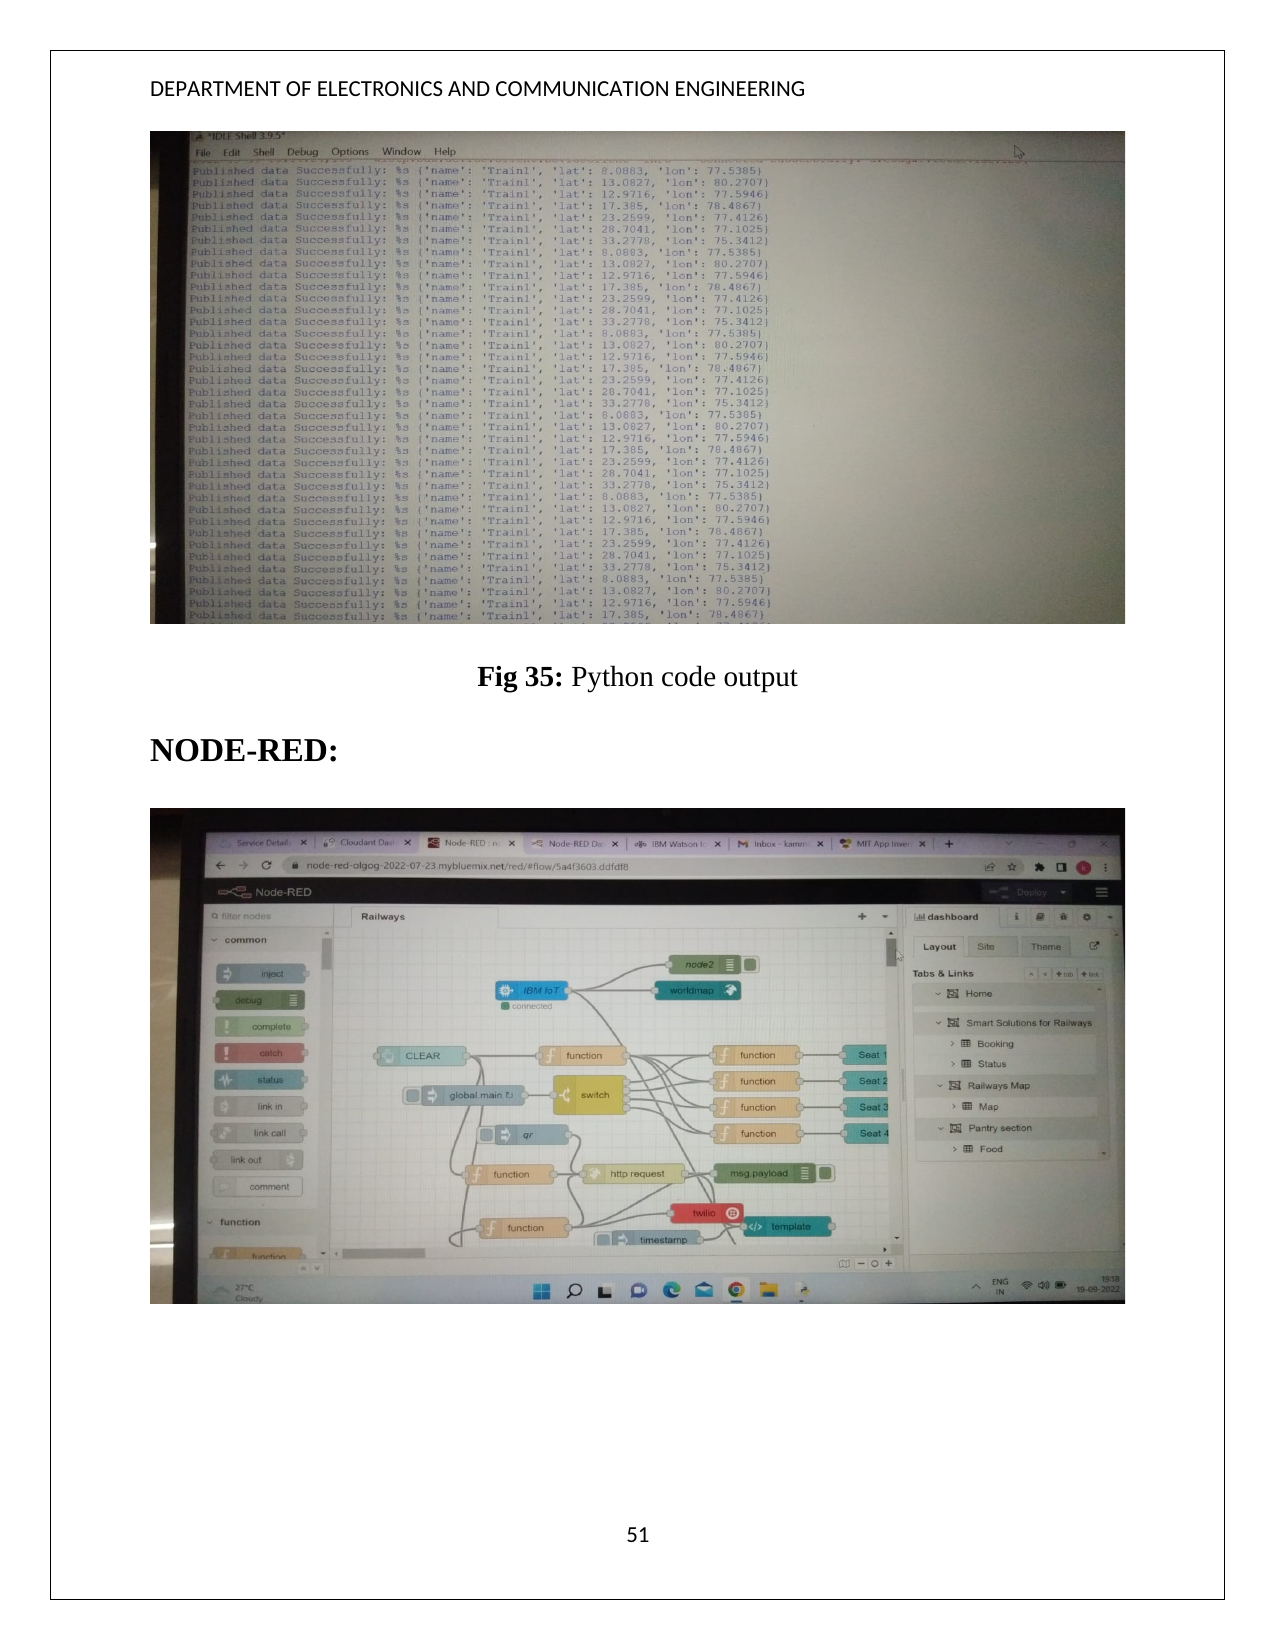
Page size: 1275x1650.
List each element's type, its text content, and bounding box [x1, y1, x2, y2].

text Fig 35: Python code output [150, 659, 1125, 692]
text NODE-RED: [150, 730, 1125, 768]
picture [150, 131, 1125, 624]
picture [150, 808, 1125, 1304]
